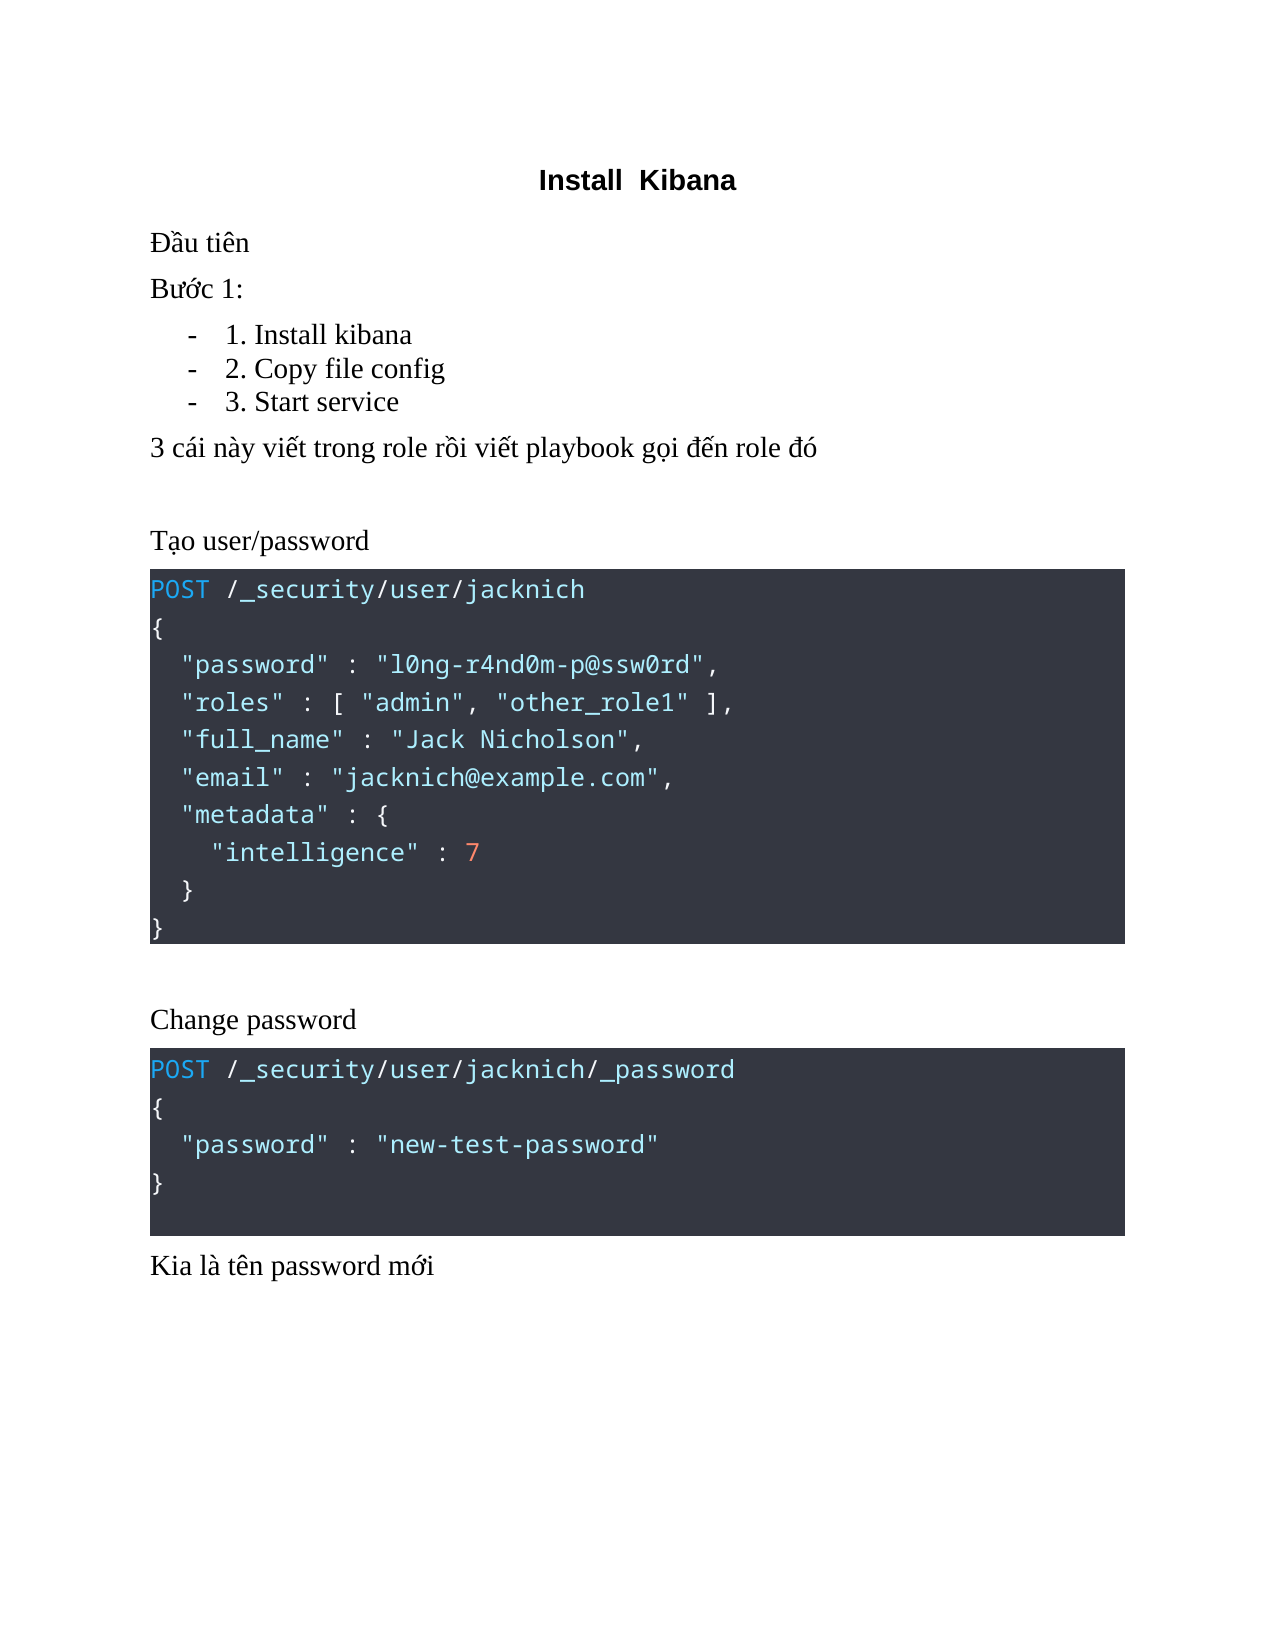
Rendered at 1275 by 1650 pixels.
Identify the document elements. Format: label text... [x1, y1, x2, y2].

text } [150, 1161, 1125, 1198]
list 3. Start service [187, 384, 1125, 418]
text Tạo user/password [150, 523, 1125, 556]
text { [150, 1086, 1125, 1123]
text Đầu tiên [150, 225, 1125, 259]
text "password" : "new-test-password" [150, 1123, 1125, 1161]
text "password" : "l0ng-r4nd0m-p@ssw0rd", [150, 644, 1125, 681]
text { [150, 606, 1125, 644]
text } [150, 906, 1125, 944]
text "roles" : [ "admin", "other_role1" ], [150, 681, 1125, 719]
text "full_name" : "Jack Nicholson", [150, 719, 1125, 756]
subtitle Install Kibana [150, 162, 1125, 196]
list 1. Install kibana [187, 317, 1125, 351]
text "metadata" : { [150, 794, 1125, 831]
text "email" : "jacknich@example.com", [150, 756, 1125, 794]
text Change password [150, 1002, 1125, 1036]
list 2. Copy file config [187, 351, 1125, 384]
text } [150, 869, 1125, 906]
text POST /_security/user/jacknich [150, 569, 1125, 606]
text POST /_security/user/jacknich/_password [150, 1048, 1125, 1086]
text 3 cái này viết trong role rồi viết playbook gọi đến role đó [150, 431, 1125, 464]
text "intelligence" : 7 [150, 831, 1125, 869]
text Kia là tên password mới [150, 1248, 1125, 1282]
text Bước 1: [150, 271, 1125, 305]
